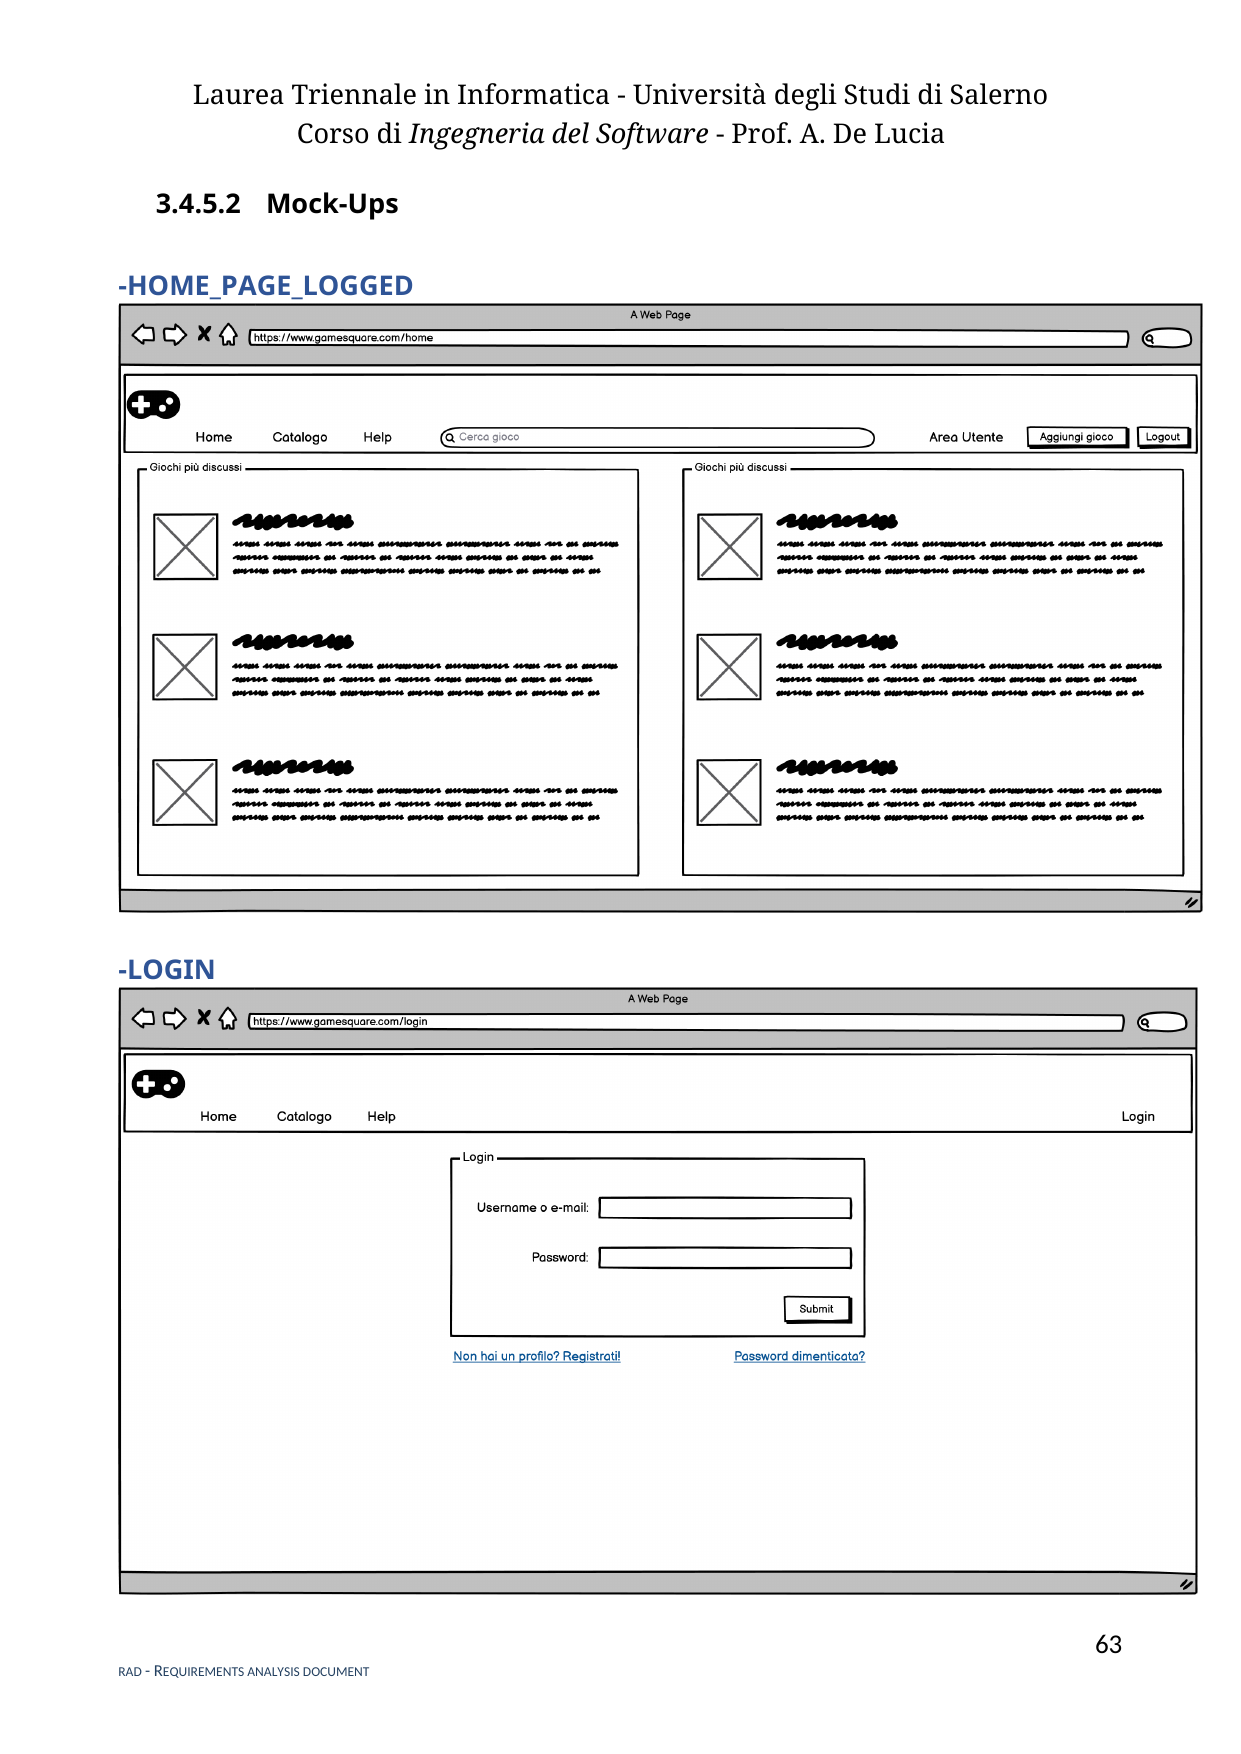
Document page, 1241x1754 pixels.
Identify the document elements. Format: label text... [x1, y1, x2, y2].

subtitle -HOME_PAGE_LOGGED [118, 267, 1122, 303]
picture [118, 987, 1198, 1595]
subtitle Mock-Ups [156, 185, 1122, 222]
picture [118, 303, 1203, 913]
subtitle -LOGIN [118, 950, 1122, 987]
